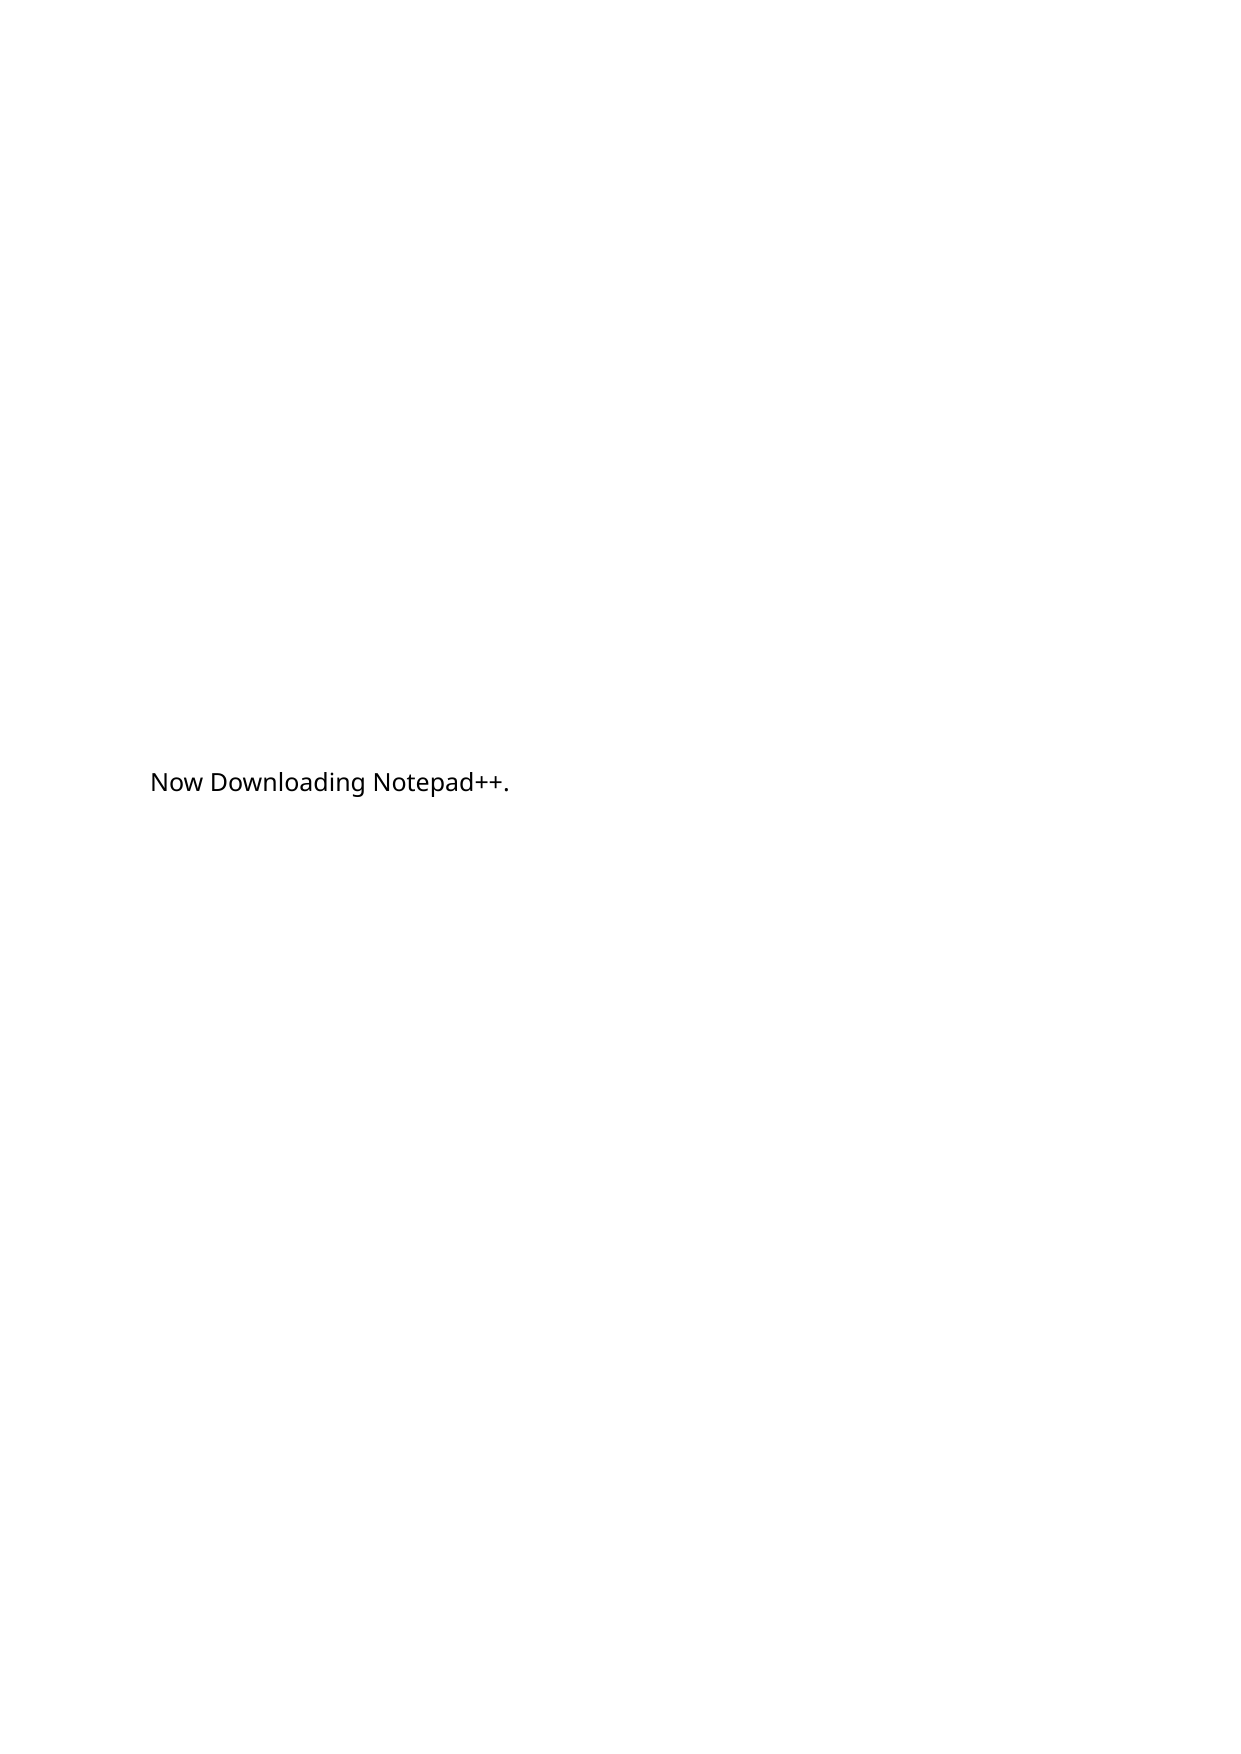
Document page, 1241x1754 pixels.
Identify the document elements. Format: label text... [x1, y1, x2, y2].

text Now Downloading Notepad++. [150, 764, 1090, 798]
